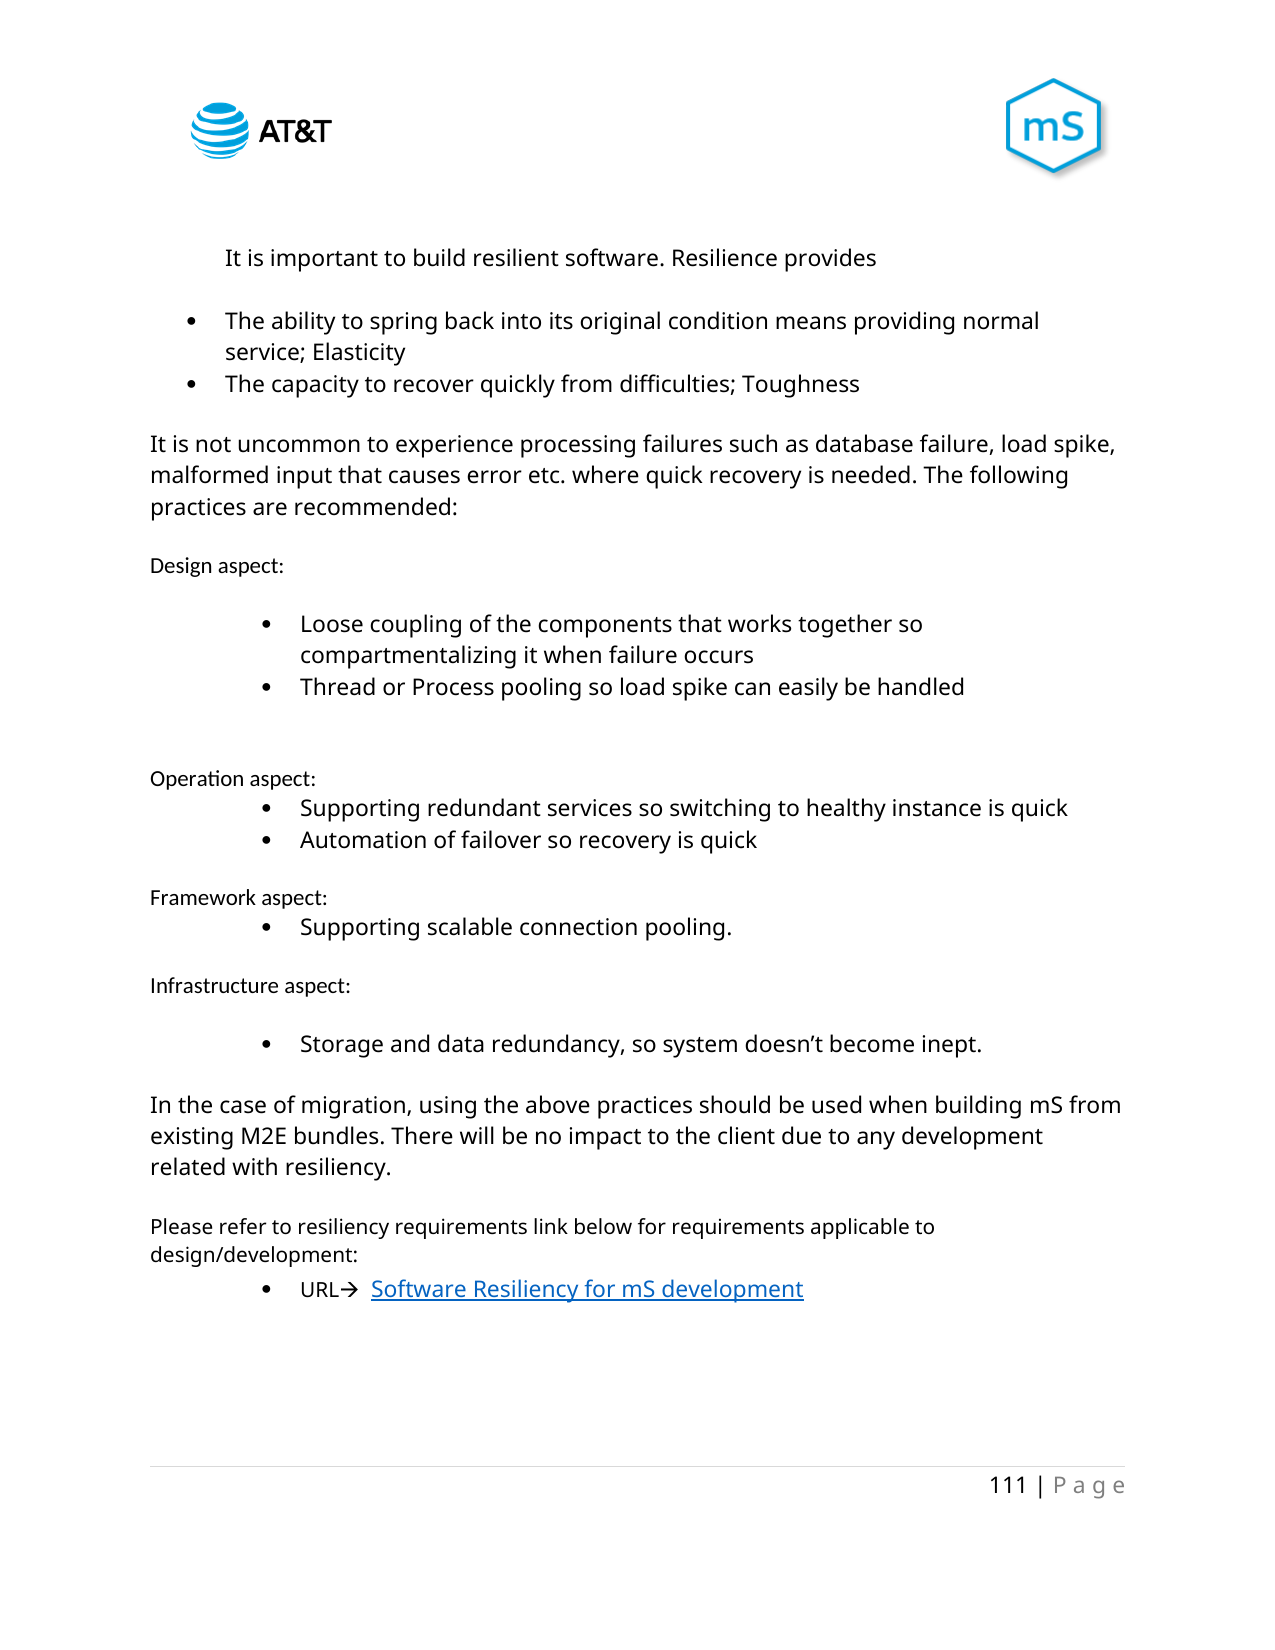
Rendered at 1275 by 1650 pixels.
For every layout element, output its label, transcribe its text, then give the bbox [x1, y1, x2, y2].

list Storage and data redundancy, so system doesn’t become inept. [262, 1028, 1125, 1060]
text It is important to build resilient software. Resilience provides [150, 242, 1125, 273]
list Automation of failover so recovery is quick [262, 823, 1125, 855]
list Operation aspect: [150, 764, 1125, 792]
list The capacity to recover quickly from difficulties; Toughness [187, 367, 1125, 399]
text In the case of migration, using the above practices should be used when building mS from existing M2E bundles. There will be no impact to the client due to any development related with resiliency. [150, 1089, 1125, 1183]
text Design aspect: [150, 551, 1125, 579]
picture [161, 75, 360, 187]
text Please refer to resiliency requirements link below for requirements applicable to design/development: [150, 1212, 1125, 1269]
list Supporting scalable connection pooling. [262, 911, 1125, 942]
list Supporting redundant services so switching to healthy instance is quick [262, 792, 1125, 823]
list Thread or Process pooling so load spike can easily be handled [262, 671, 1125, 702]
picture [996, 75, 1114, 186]
text It is not uncommon to experience processing failures such as database failure, load spike, malformed input that causes error etc. where quick recovery is needed. The following practices are recommended: [150, 428, 1125, 522]
text Infrastructure aspect: [150, 971, 1125, 999]
list Framework aspect: [150, 883, 1125, 911]
list URL Software Resiliency for mS development [262, 1273, 1125, 1304]
list The ability to spring back into its original condition means providing normal service; Elasticity [187, 305, 1125, 367]
list Loose coupling of the components that works together so compartmentalizing it when failure occurs [262, 608, 1125, 671]
